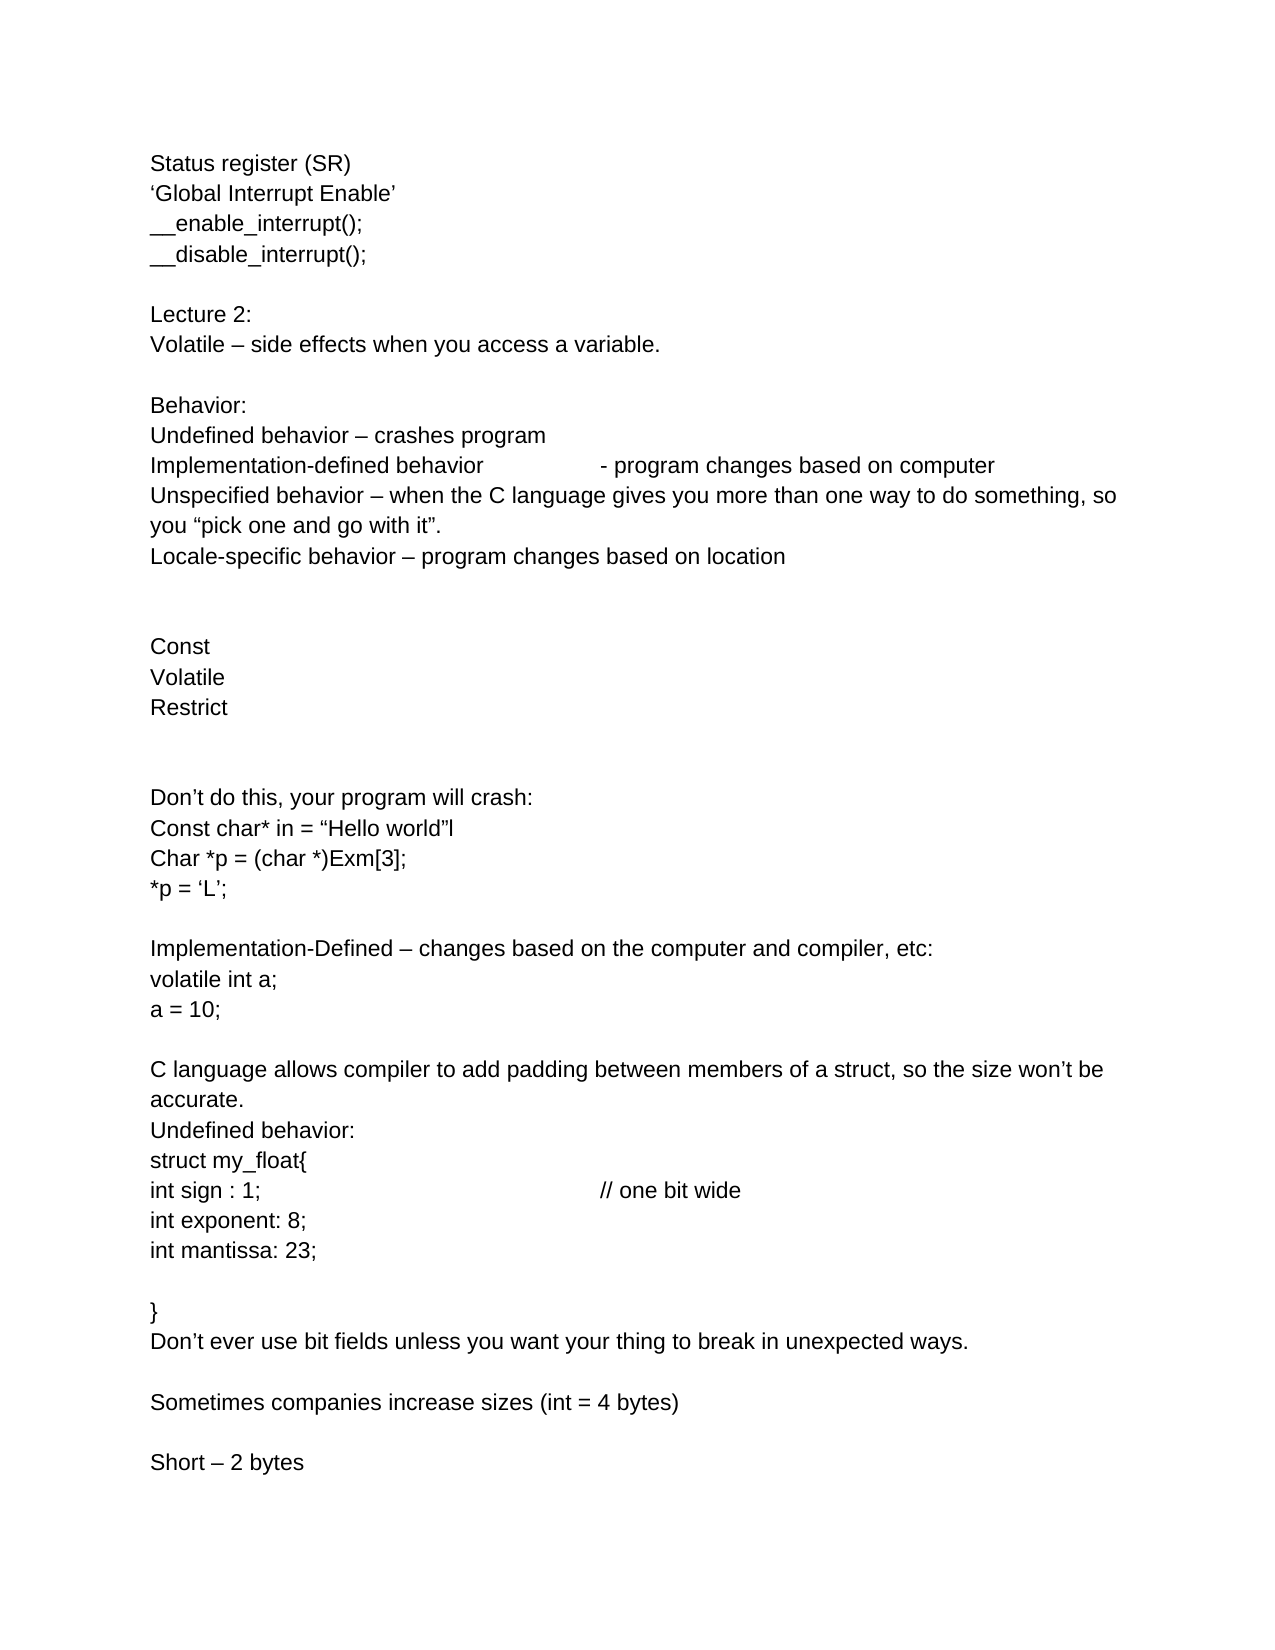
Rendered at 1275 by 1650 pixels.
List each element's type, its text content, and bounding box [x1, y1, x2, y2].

text Behavior: [150, 392, 1125, 418]
text int mantissa: 23; [150, 1237, 1125, 1264]
text Don’t ever use bit fields unless you want your thing to break in unexpected ways. [150, 1328, 1125, 1354]
text *p = ‘L’; [150, 875, 1125, 901]
text ‘Global Interrupt Enable’ [150, 180, 1125, 207]
text Locale-specific behavior – program changes based on location [150, 543, 1125, 569]
text int sign : 1; // one bit wide [150, 1177, 1125, 1203]
text volatile int a; [150, 966, 1125, 992]
text C language allows compiler to add padding between members of a struct, so the size won’t be accurate. [150, 1056, 1125, 1113]
text Don’t do this, your program will crash: [150, 784, 1125, 811]
text Status register (SR) [150, 150, 1125, 176]
text Undefined behavior – crashes program [150, 422, 1125, 448]
text Volatile – side effects when you access a variable. [150, 331, 1125, 358]
text Lecture 2: [150, 301, 1125, 327]
text a = 10; [150, 996, 1125, 1022]
text } [150, 1298, 1125, 1324]
text struct my_float{ [150, 1147, 1125, 1173]
text Implementation-Defined – changes based on the computer and compiler, etc: [150, 935, 1125, 962]
text Restrict [150, 694, 1125, 720]
text Volatile [150, 663, 1125, 690]
text Const [150, 633, 1125, 660]
text __disable_interrupt(); [150, 241, 1125, 267]
text Char *p = (char *)Exm[3]; [150, 845, 1125, 871]
text int exponent: 8; [150, 1207, 1125, 1234]
text Unspecified behavior – when the C language gives you more than one way to do something, so you “pick one and go with it”. [150, 482, 1125, 539]
text Short – 2 bytes [150, 1449, 1125, 1475]
text Sometimes companies increase sizes (int = 4 bytes) [150, 1388, 1125, 1415]
text Undefined behavior: [150, 1117, 1125, 1143]
text Implementation-defined behavior - program changes based on computer [150, 452, 1125, 478]
text Const char* in = “Hello world”l [150, 814, 1125, 841]
text __enable_interrupt(); [150, 210, 1125, 237]
